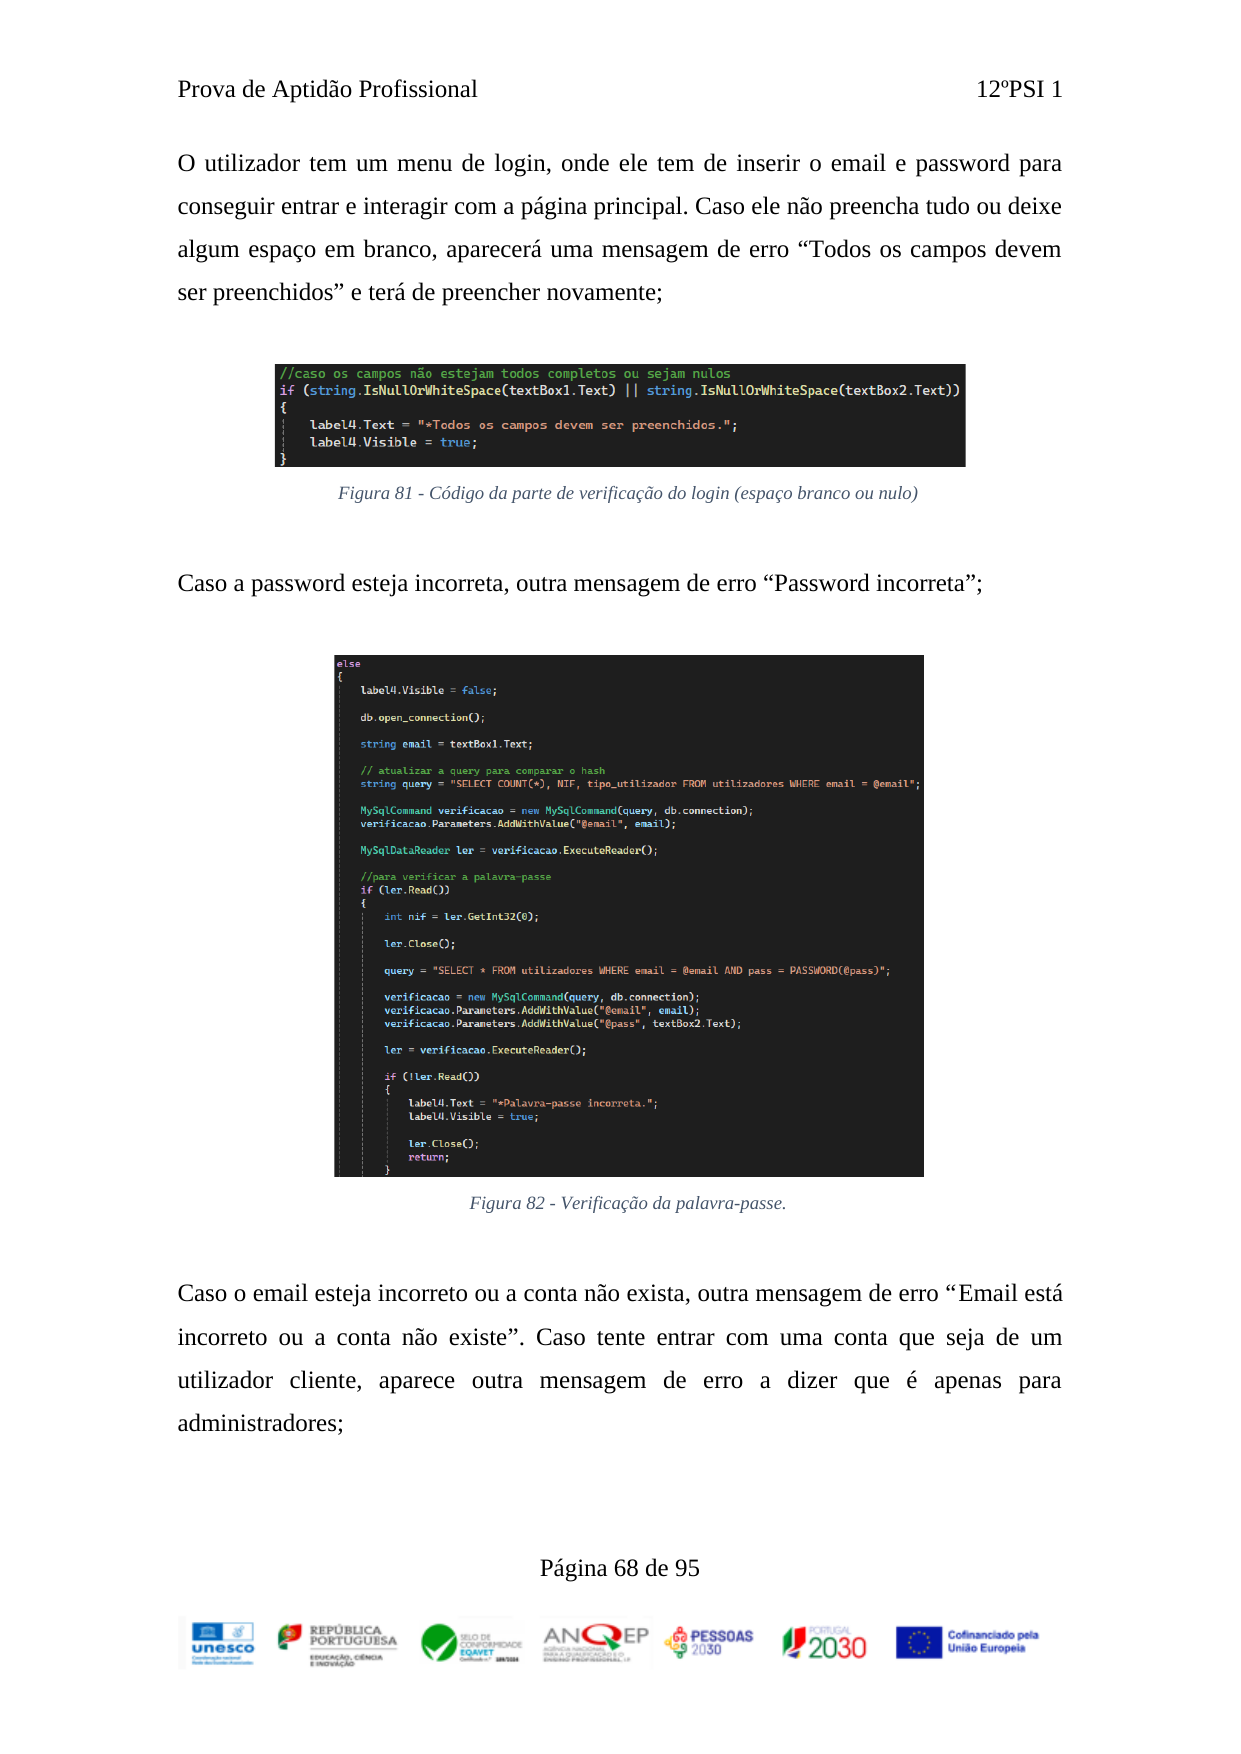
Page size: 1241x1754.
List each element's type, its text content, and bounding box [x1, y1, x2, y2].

text Figura 81 - Código da parte de verificação do login (espaço branco ou nulo) [195, 482, 1063, 503]
text Caso a password esteja incorreta, outra mensagem de erro “Password incorreta”; [177, 568, 1063, 597]
text O utilizador tem um menu de login, onde ele tem de inserir o email e password para conseguir entrar e interagir com a página principal. Caso ele não preencha tudo ou deixe algum espaço em branco, aparecerá uma mensagem de erro “Todos os campos devem ser preenchidos” e terá de preencher novamente; [177, 148, 1063, 306]
text Caso o email esteja incorreto ou a conta não exista, outra mensagem de erro “Email está incorreto ou a conta não existe”. Caso tente entrar com uma conta que seja de um utilizador cliente, aparece outra mensagem de erro a dizer que é apenas para administradores; [177, 1278, 1063, 1437]
picture [334, 655, 924, 1177]
picture [177, 1615, 1084, 1677]
picture [274, 364, 966, 467]
text Figura 82 - Verificação da palavra-passe. [195, 1192, 1063, 1214]
